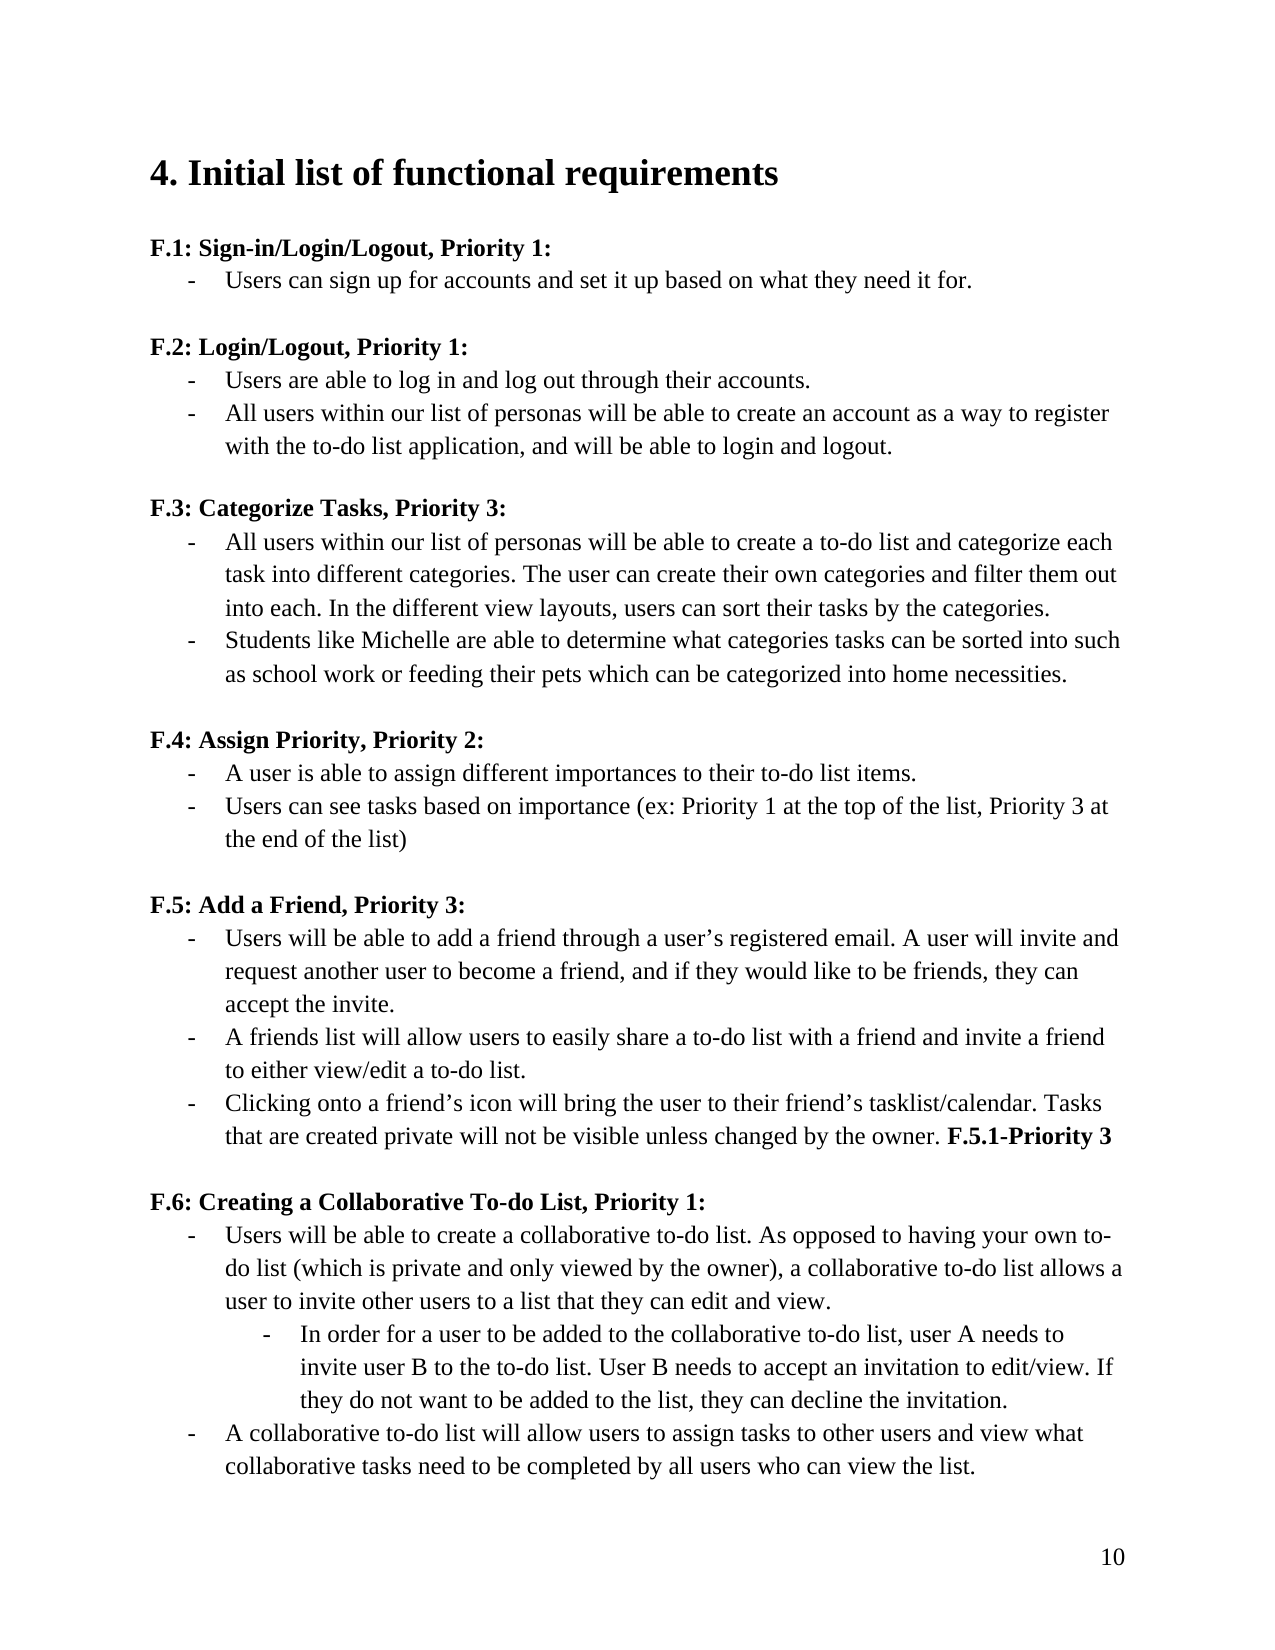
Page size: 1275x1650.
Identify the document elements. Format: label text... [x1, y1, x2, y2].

list Clicking onto a friend’s icon will bring the user to their friend’s tasklist/calendar. Tasks that are created private will not be visible unless changed by the owner. F.5.1-Priority 3 [187, 1088, 1125, 1150]
text F.2: Login/Logout, Priority 1: [150, 332, 1125, 360]
list A collaborative to-do list will allow users to assign tasks to other users and view what collaborative tasks need to be completed by all users who can view the list. [187, 1418, 1125, 1480]
text F.5: Add a Friend, Priority 3: [150, 857, 1125, 918]
list Users can sign up for accounts and set it up based on what they need it for. [187, 266, 1125, 294]
text F.3: Categorize Tasks, Priority 3: [150, 493, 1125, 522]
list Users can see tasks based on importance (ex: Priority 1 at the top of the list, Priority 3 at the end of the list) [187, 791, 1125, 852]
list Users will be able to create a collaborative to-do list. As opposed to having your own to-do list (which is private and only viewed by the owner), a collaborative to-do list allows a user to invite other users to a list that they can edit and view. [187, 1220, 1125, 1315]
text F.1: Sign-in/Login/Logout, Priority 1: [150, 233, 1125, 261]
list All users within our list of personas will be able to create a to-do list and categorize each task into different categories. The user can create their own categories and filter them out into each. In the different view layouts, users can sort their tasks by the categories. [187, 527, 1125, 621]
list Students like Michelle are able to determine what categories tasks can be sorted into such as school work or feeding their pets which can be categorized into home necessities. [187, 626, 1125, 687]
list Users will be able to add a friend through a user’s registered email. A user will invite and request another user to become a friend, and if they would like to be friends, they can accept the invite. [187, 923, 1125, 1018]
text F.6: Creating a Collaborative To-do List, Priority 1: [150, 1187, 1125, 1216]
list All users within our list of personas will be able to create an account as a way to register with the to-do list application, and will be able to login and logout. [187, 398, 1125, 490]
list Users are able to log in and log out through their accounts. [187, 365, 1125, 393]
text 4. Initial list of functional requirements [150, 150, 1125, 193]
list A user is able to assign different importances to their to-do list items. [187, 758, 1125, 786]
list A friends list will allow users to easily share a to-do list with a friend and invite a friend to either view/edit a to-do list. [187, 1022, 1125, 1084]
text F.4: Assign Priority, Priority 2: [150, 692, 1125, 753]
list In order for a user to be added to the collaborative to-do list, user A needs to invite user B to the to-do list. User B needs to accept an invitation to edit/view. If they do not want to be added to the list, they can decline the invitation. [262, 1319, 1125, 1414]
